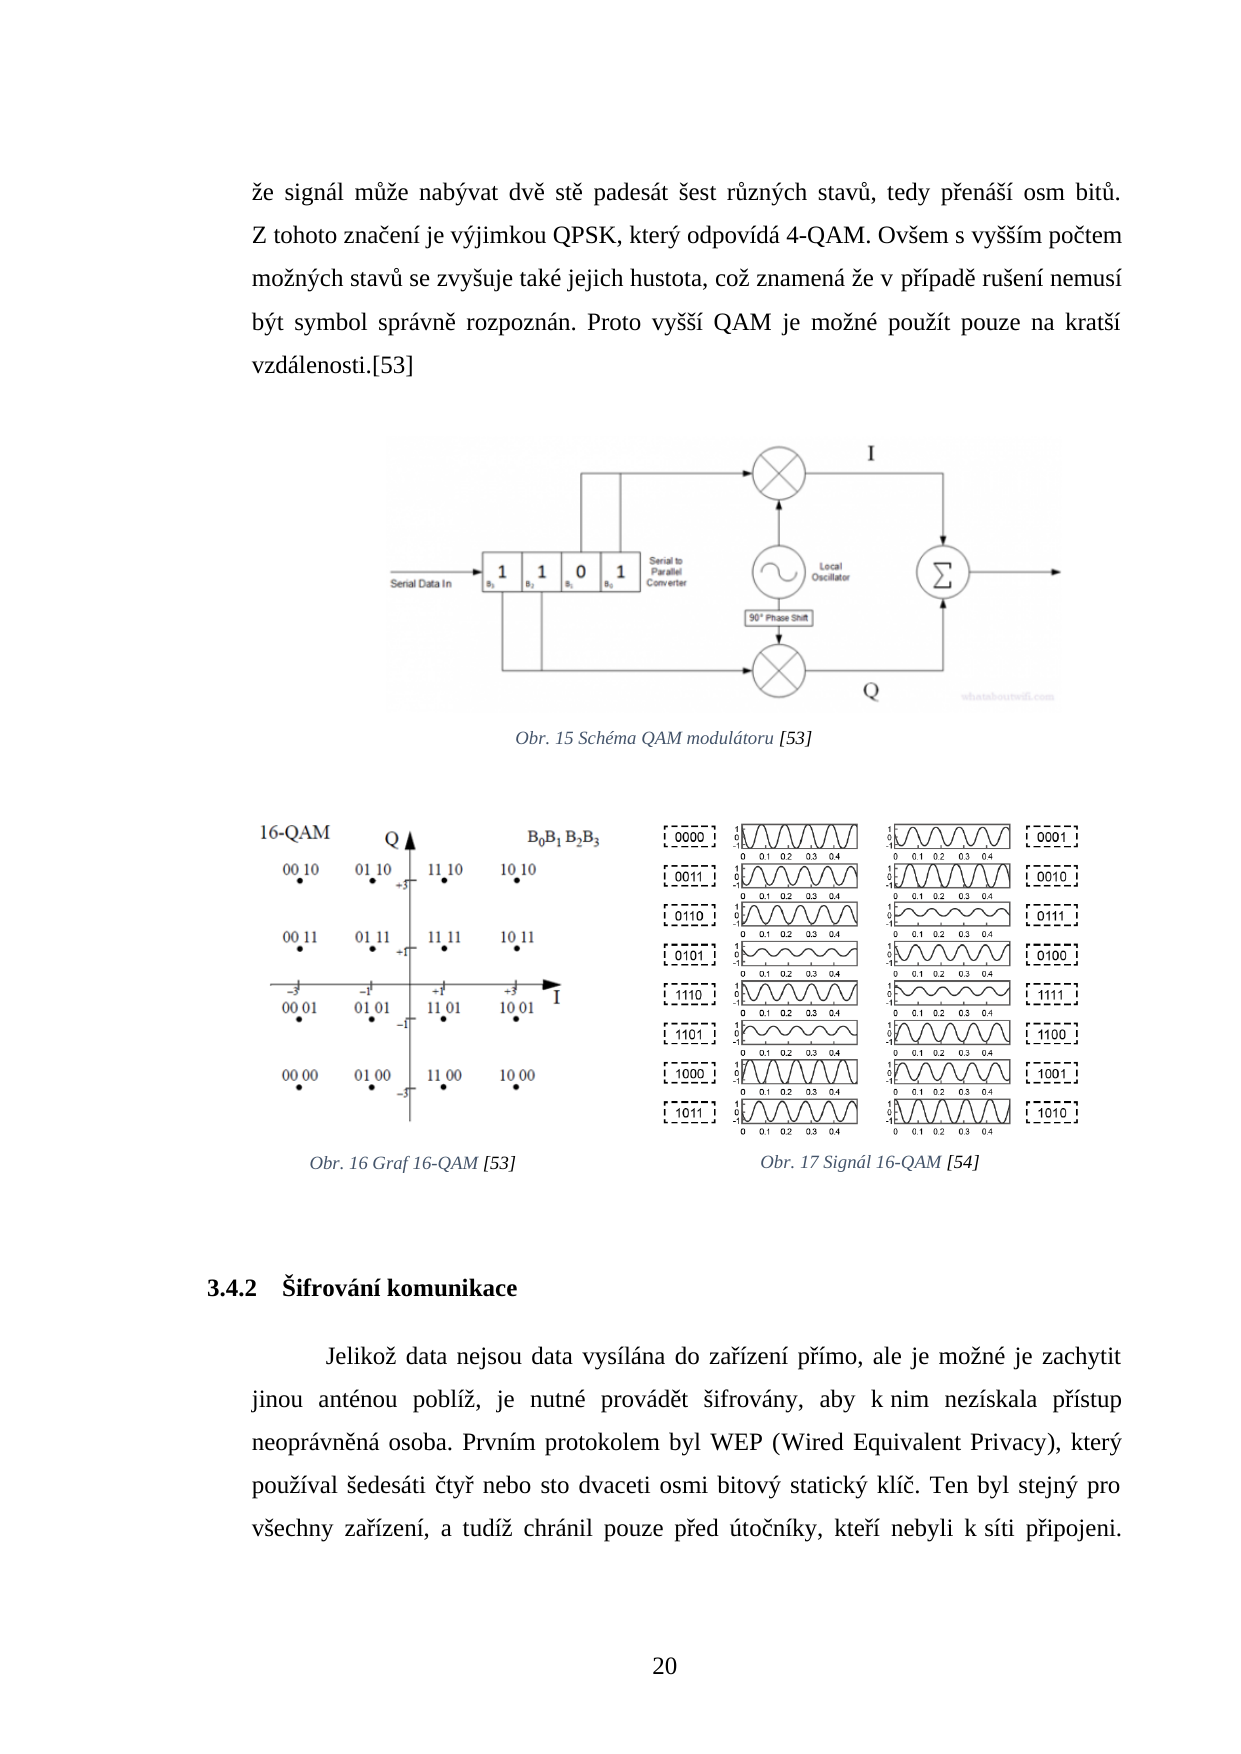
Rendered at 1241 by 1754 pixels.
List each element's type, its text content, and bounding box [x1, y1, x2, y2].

picture [225, 823, 602, 1138]
table_header Obr. Signál 16-QAM [620, 780, 1121, 1205]
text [252, 177, 1122, 378]
picture [663, 823, 1078, 1137]
picture [385, 436, 1062, 713]
subtitle Šifrování komunikace [207, 1273, 1122, 1302]
table_header Obr. Graf 16-QAM [207, 780, 620, 1205]
text Obr. Schéma QAM modulátoru [207, 727, 1122, 749]
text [252, 1341, 1122, 1542]
